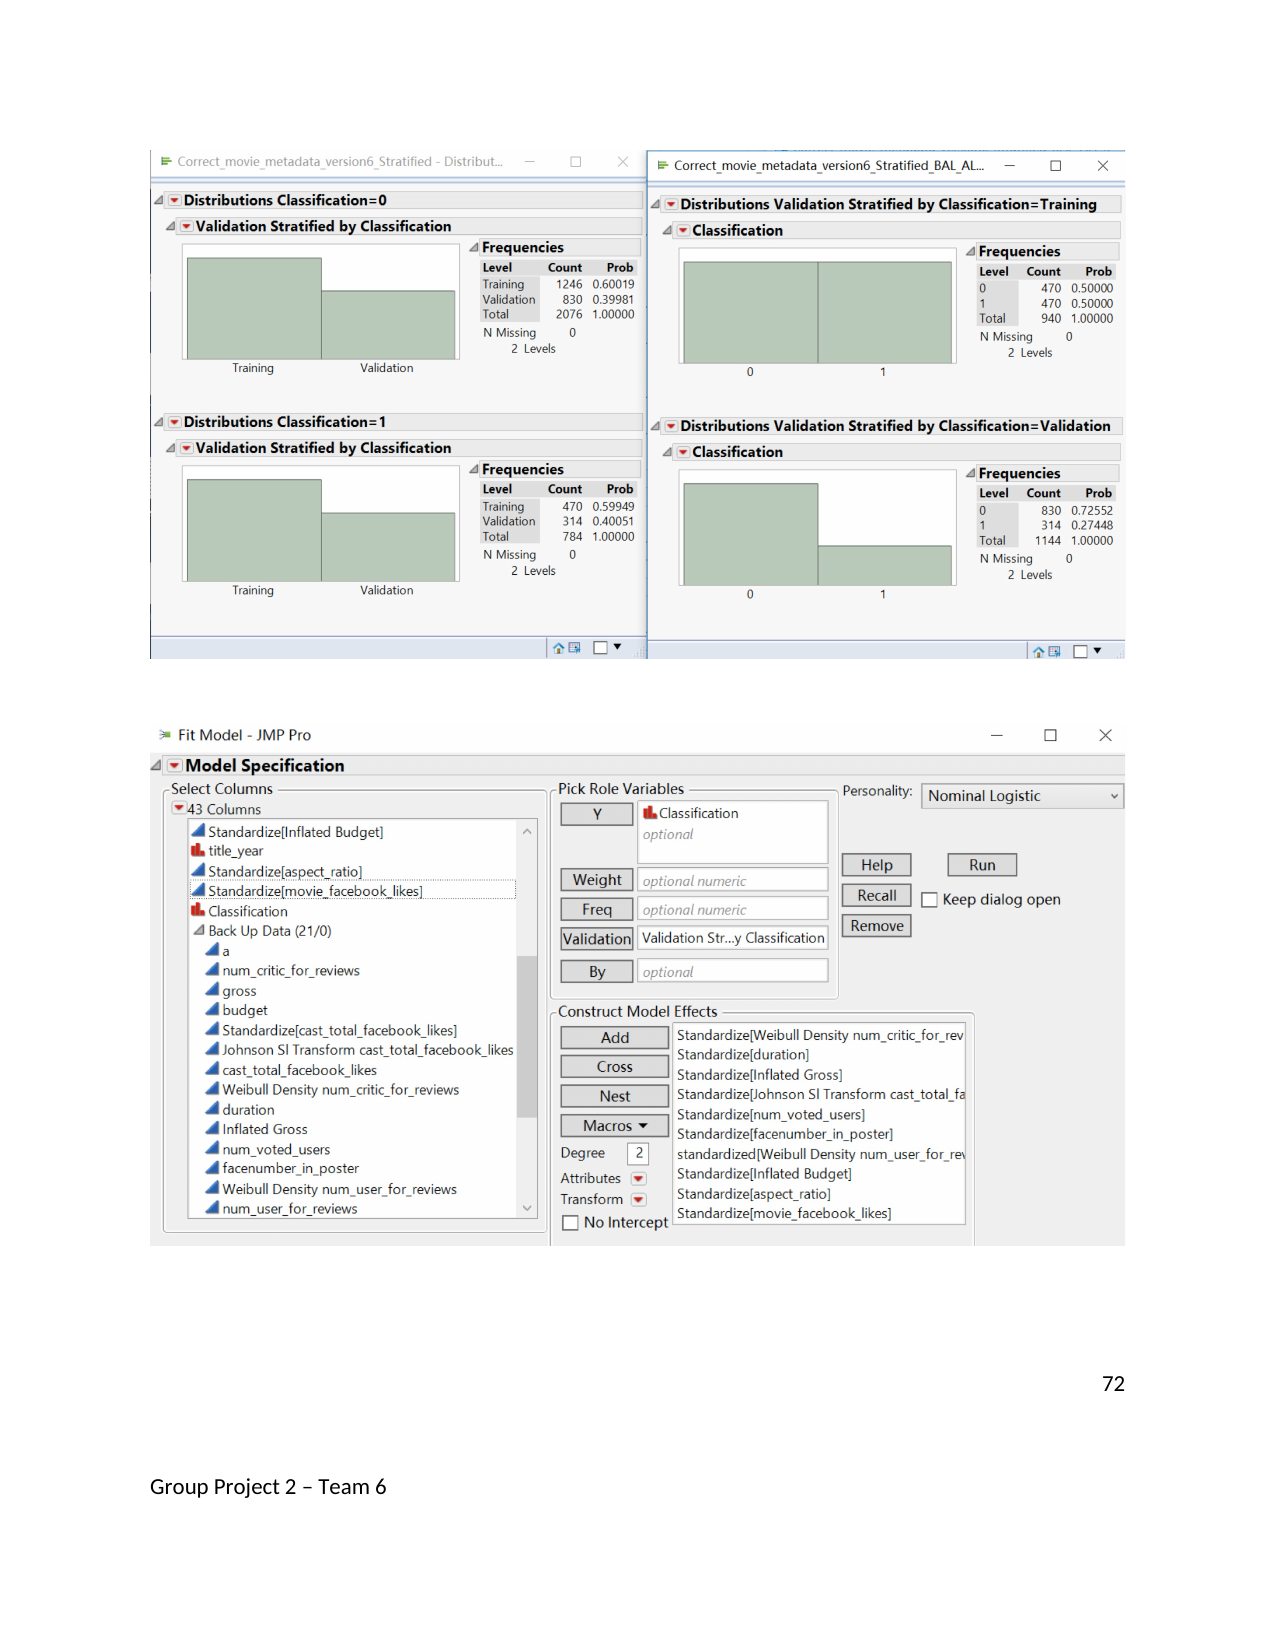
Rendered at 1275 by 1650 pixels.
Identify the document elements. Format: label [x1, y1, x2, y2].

picture [150, 723, 1125, 1246]
picture [150, 150, 1125, 659]
